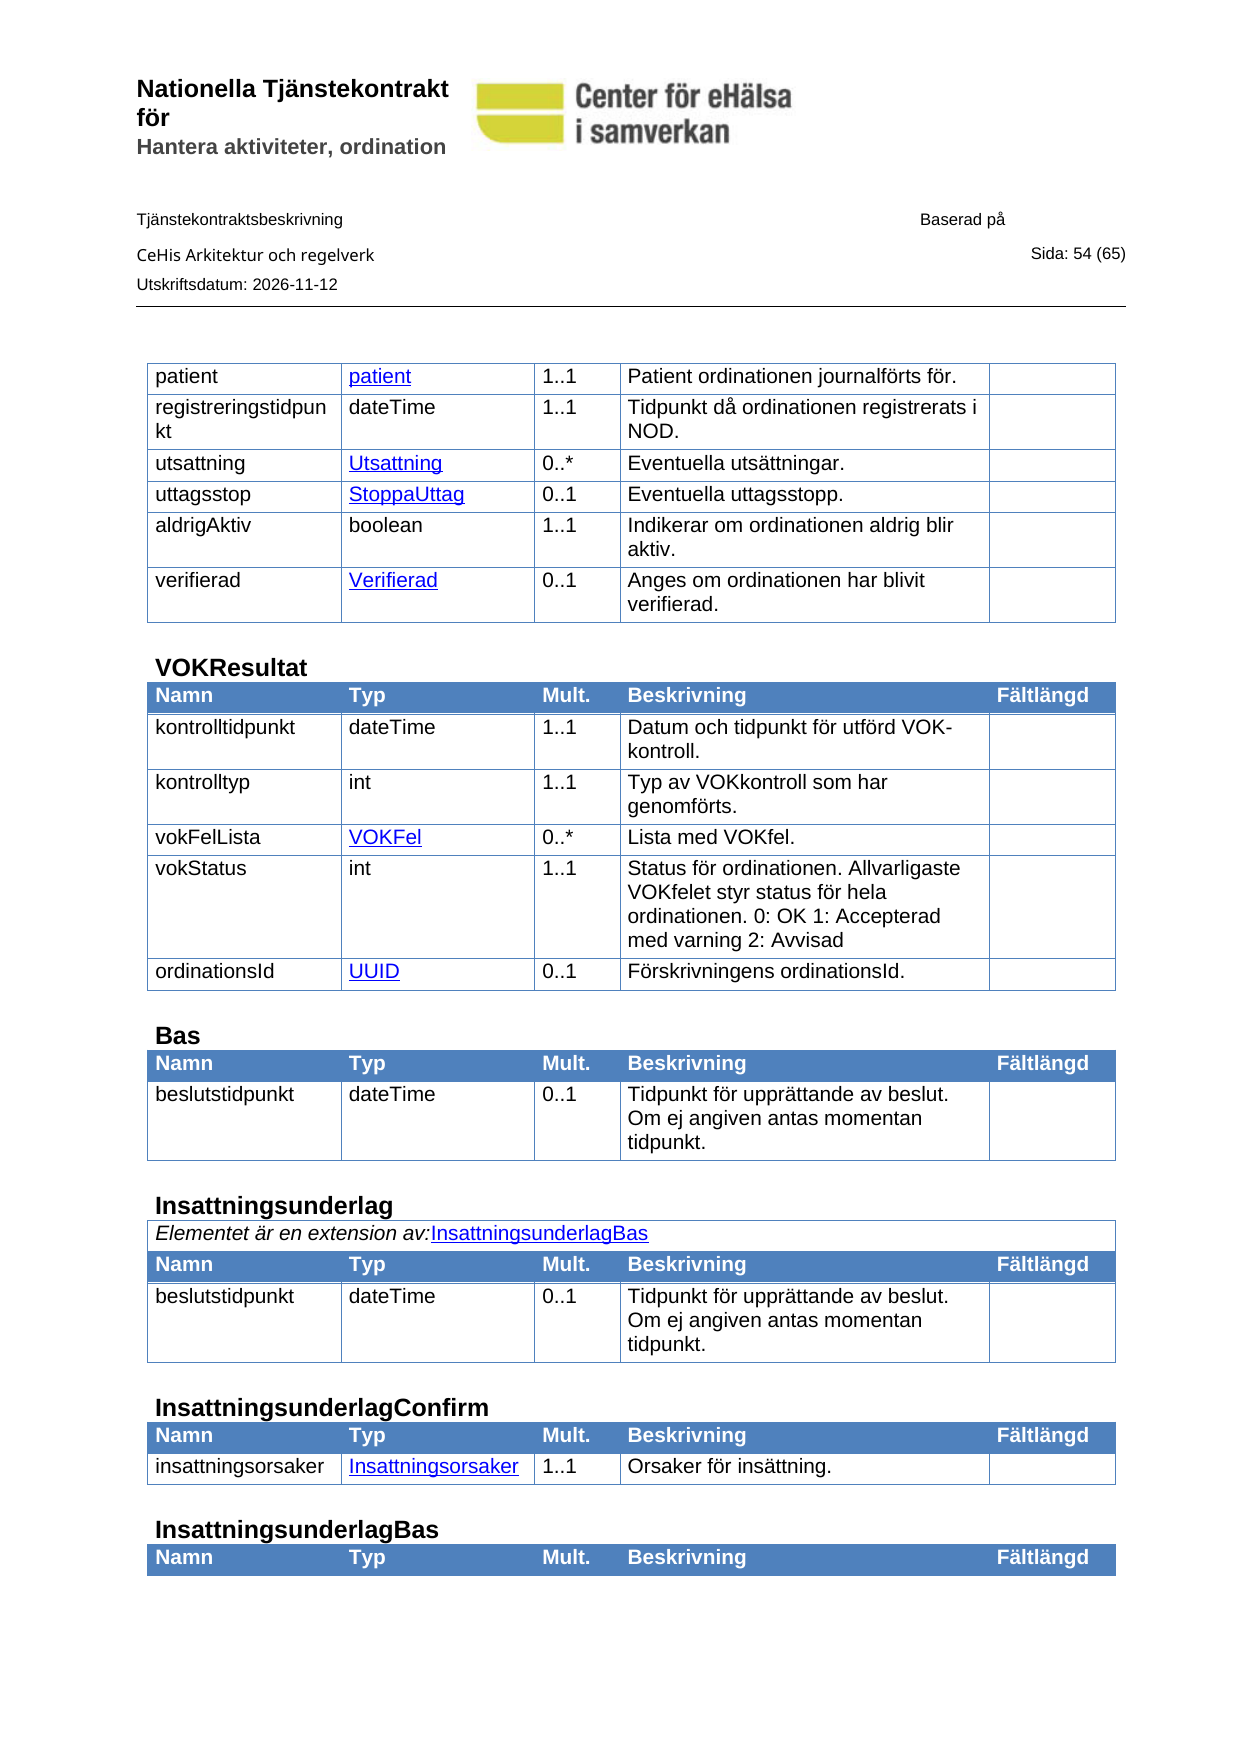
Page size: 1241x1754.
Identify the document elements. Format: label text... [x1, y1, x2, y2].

table_cell 1..1 [535, 770, 620, 824]
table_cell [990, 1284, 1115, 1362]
text Bas [148, 1021, 1181, 1049]
table_cell 1..1 [535, 715, 620, 769]
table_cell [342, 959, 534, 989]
text VOKResultat [148, 653, 1181, 682]
table_cell Patient ordinationen journalförts för. [621, 364, 989, 394]
table_cell Datum och tidpunkt för utförd VOK-kontroll. [621, 715, 989, 769]
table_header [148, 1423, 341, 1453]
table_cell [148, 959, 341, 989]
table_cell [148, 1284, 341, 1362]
table_cell Verifierad [342, 568, 534, 622]
table_header Typ [342, 683, 534, 713]
table_cell 1..1 [535, 395, 620, 449]
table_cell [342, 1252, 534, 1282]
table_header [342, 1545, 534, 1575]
table_cell 0..* [535, 450, 620, 481]
table_cell Lista med VOKfel. [621, 825, 989, 855]
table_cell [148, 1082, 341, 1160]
table_cell Anges om ordinationen har blivit verifierad. [621, 568, 989, 622]
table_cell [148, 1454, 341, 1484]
table_cell vokStatus [148, 856, 341, 958]
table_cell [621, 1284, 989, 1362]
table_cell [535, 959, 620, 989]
table_cell kontrolltyp [148, 770, 341, 824]
table_cell Indikerar om ordinationen aldrig blir aktiv. [621, 513, 989, 567]
text InsattningsunderlagConfirm [148, 1393, 1181, 1422]
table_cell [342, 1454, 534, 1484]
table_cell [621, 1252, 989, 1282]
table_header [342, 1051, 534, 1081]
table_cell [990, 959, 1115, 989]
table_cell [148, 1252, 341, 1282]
table_header Namn [148, 683, 341, 713]
table_cell [990, 568, 1115, 622]
table_cell int [342, 770, 534, 824]
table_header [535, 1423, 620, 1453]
table_cell [990, 825, 1115, 855]
table_cell 0..* [535, 825, 620, 855]
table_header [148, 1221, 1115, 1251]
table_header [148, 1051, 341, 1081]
picture [471, 78, 797, 151]
table_cell 1..1 [535, 513, 620, 567]
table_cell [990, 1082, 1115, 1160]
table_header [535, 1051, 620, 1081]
table_cell [990, 482, 1115, 512]
table_cell VOKFel [342, 825, 534, 855]
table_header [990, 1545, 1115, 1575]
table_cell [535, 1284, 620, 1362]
table_cell vokFelLista [148, 825, 341, 855]
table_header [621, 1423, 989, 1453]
table_cell StoppaUttag [342, 482, 534, 512]
table_cell dateTime [342, 395, 534, 449]
table_cell patient [148, 364, 341, 394]
table_cell kontrolltidpunkt [148, 715, 341, 769]
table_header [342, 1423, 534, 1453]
table_cell boolean [342, 513, 534, 567]
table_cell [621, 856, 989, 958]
table_header Fältlängd [990, 683, 1115, 713]
table_cell registreringstidpunkt [148, 395, 341, 449]
table_cell Typ av VOKkontroll som har genomförts. [621, 770, 989, 824]
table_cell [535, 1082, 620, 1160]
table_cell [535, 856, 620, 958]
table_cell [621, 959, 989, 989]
table_cell 1..1 [535, 364, 620, 394]
table_cell verifierad [148, 568, 341, 622]
table_cell Utsattning [342, 450, 534, 481]
table_cell 0..1 [535, 568, 620, 622]
table_header Mult. [535, 683, 620, 713]
text Insattningsunderlag [148, 1191, 1181, 1220]
table_cell [990, 715, 1115, 769]
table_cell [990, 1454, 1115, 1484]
table_cell [990, 770, 1115, 824]
table_cell 0..1 [535, 482, 620, 512]
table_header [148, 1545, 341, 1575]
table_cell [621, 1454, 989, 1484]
table_cell [990, 395, 1115, 449]
table_cell [990, 450, 1115, 481]
table_cell aldrigAktiv [148, 513, 341, 567]
table_cell dateTime [342, 715, 534, 769]
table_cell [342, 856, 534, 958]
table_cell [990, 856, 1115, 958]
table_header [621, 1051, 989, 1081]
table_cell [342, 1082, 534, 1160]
table_header Beskrivning [621, 683, 989, 713]
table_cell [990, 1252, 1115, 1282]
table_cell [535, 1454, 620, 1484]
table_cell patient [342, 364, 534, 394]
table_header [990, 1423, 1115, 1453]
table_cell Eventuella utsättningar. [621, 450, 989, 481]
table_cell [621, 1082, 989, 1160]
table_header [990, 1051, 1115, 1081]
table_cell utsattning [148, 450, 341, 481]
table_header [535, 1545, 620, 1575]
table_cell [990, 364, 1115, 394]
table_cell uttagsstop [148, 482, 341, 512]
table_cell Eventuella uttagsstopp. [621, 482, 989, 512]
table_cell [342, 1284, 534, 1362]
table_cell Tidpunkt då ordinationen registrerats i NOD. [621, 395, 989, 449]
table_cell [990, 513, 1115, 567]
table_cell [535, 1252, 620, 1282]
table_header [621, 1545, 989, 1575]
text InsattningsunderlagBas [148, 1515, 1181, 1544]
